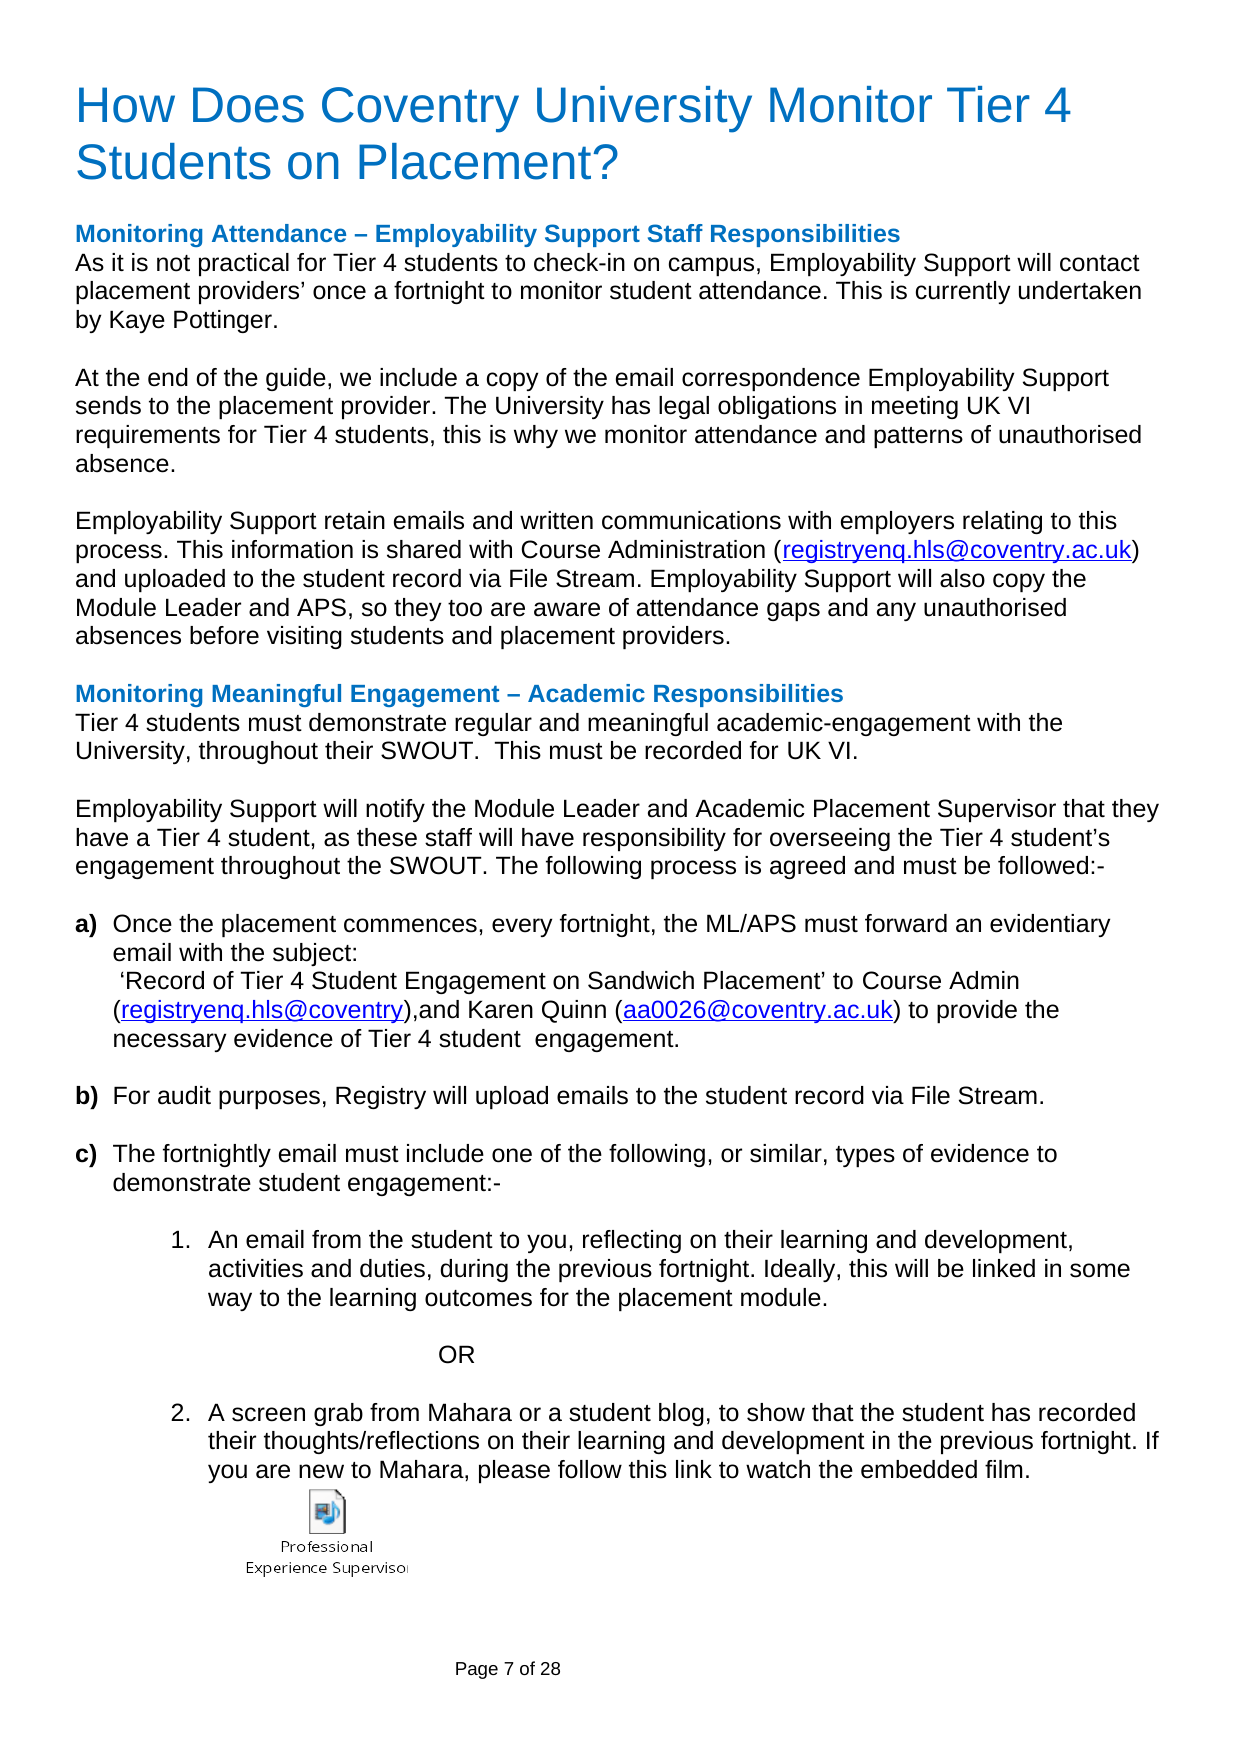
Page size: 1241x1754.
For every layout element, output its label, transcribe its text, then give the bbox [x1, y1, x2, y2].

list The fortnightly email must include one of the following, or similar, types of evidence to demonstrate student engagement:- [75, 1139, 1165, 1196]
text How Does Coventry University Monitor Tier 4 Students on Placement? [75, 75, 1165, 190]
list For audit purposes, Registry will upload emails to the student record via File Stream. [75, 1081, 1165, 1110]
text Tier 4 students must demonstrate regular and meaningful academic-engagement with the University, throughout their SWOUT. This must be recorded for UK VI. [75, 707, 1165, 765]
text Monitoring Attendance – Employability Support Staff Responsibilities [75, 219, 1165, 247]
list An email from the student to you, reflecting on their learning and development, activities and duties, during the previous fortnight. Ideally, this will be linked in some way to the learning outcomes for the placement module. [170, 1225, 1165, 1311]
text Employability Support retain emails and written communications with employers relating to this process. This information is shared with Course Administration (registryenq.hls@coventry.ac.uk) and uploaded to the student record via File Stream. Employability Support will also copy the Module Leader and APS, so they too are aware of attendance gaps and any unauthorised absences before visiting students and placement providers. [75, 506, 1165, 650]
list A screen grab from Mahara or a student blog, to show that the student has recorded their thoughts/reflections on their learning and development in the previous fortnight. If you are new to Mahara, please follow this link to watch the embedded film. [170, 1397, 1165, 1484]
text As it is not practical for Tier 4 students to check-in on campus, Employability Support will contact placement providers’ once a fortnight to monitor student attendance. This is currently undertaken by Kaye Pottinger. [75, 247, 1165, 334]
text OR [75, 1340, 1165, 1369]
text At the end of the guide, we include a copy of the email correspondence Employability Support sends to the placement provider. The University has legal obligations in meeting UK VI requirements for Tier 4 students, this is why we monitor attendance and patterns of unauthorised absence. [75, 362, 1165, 477]
text Monitoring Meaningful Engagement – Academic Responsibilities [75, 679, 1165, 707]
text Employability Support will notify the Module Leader and Academic Placement Supervisor that they have a Tier 4 student, as these staff will have responsibility for overseeing the Tier 4 student’s engagement throughout the SWOUT. The following process is agreed and must be followed:- [75, 794, 1165, 880]
list Once the placement commences, every fortnight, the ML/APS must forward an evidentiary email with the subject: ‘Record of Tier 4 Student Engagement on Sandwich Placement’ to Course Admin (registryenq.hls@coventry),and Karen Quinn (aa0026@coventry.ac.uk) to provide the necessary evidence of Tier 4 student engagement. [75, 909, 1165, 1052]
